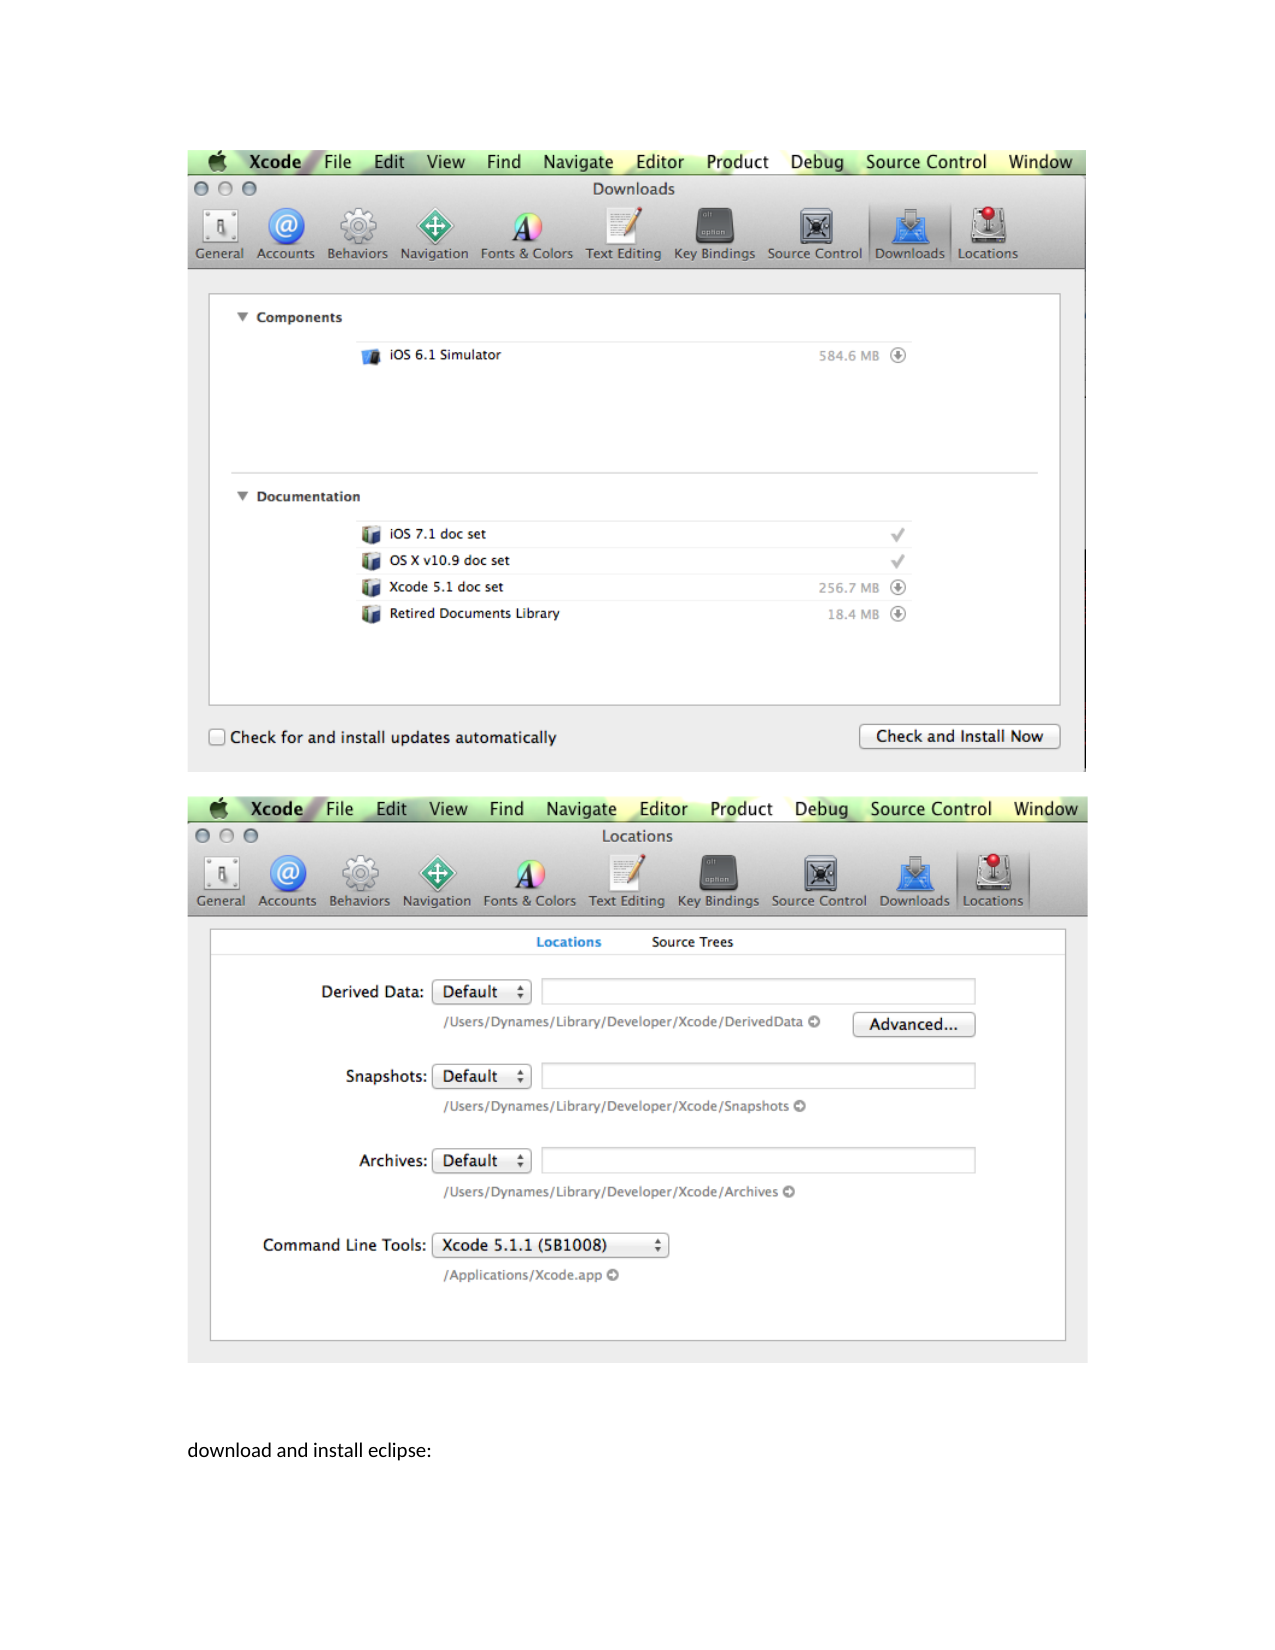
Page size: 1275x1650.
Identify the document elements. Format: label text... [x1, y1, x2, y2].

picture [187, 150, 1086, 772]
text download and install eclipse: [187, 1437, 1087, 1463]
picture [187, 796, 1088, 1363]
